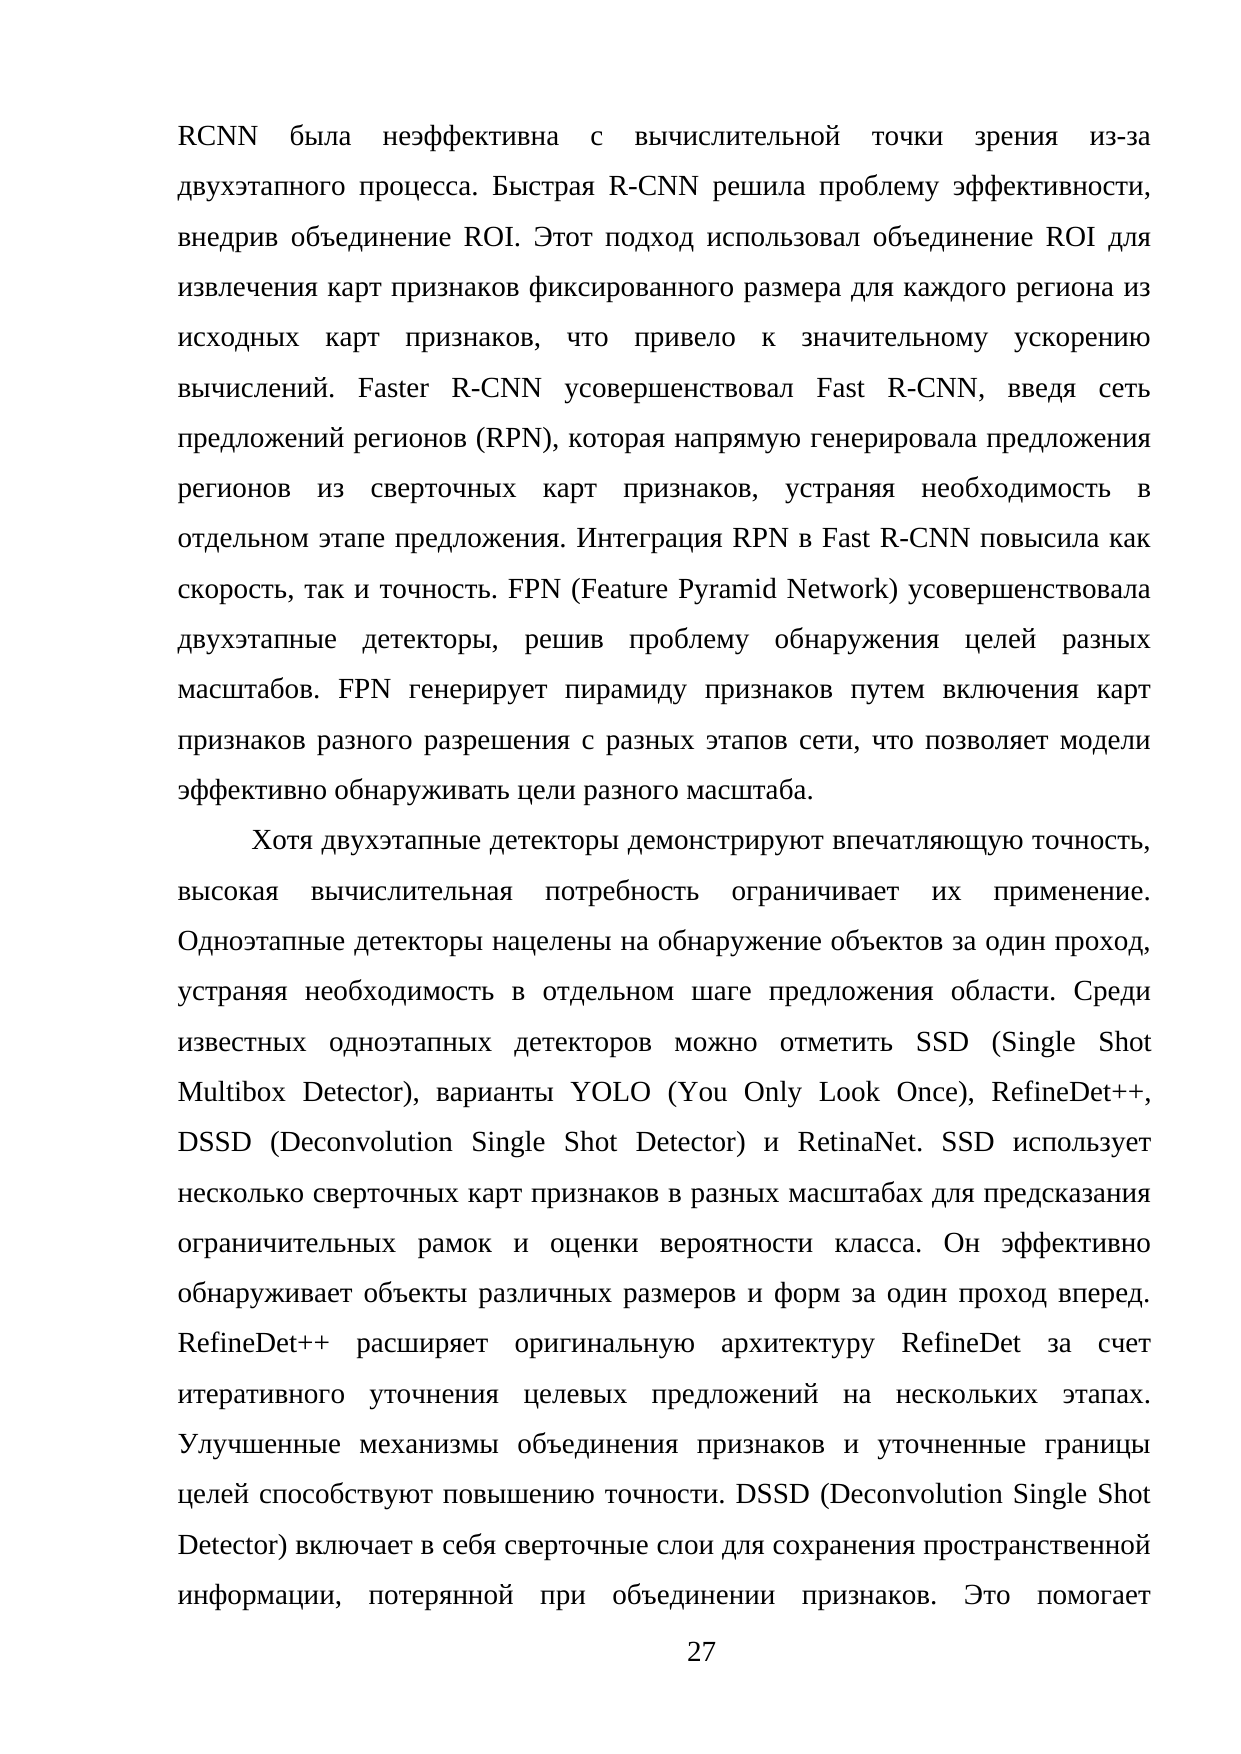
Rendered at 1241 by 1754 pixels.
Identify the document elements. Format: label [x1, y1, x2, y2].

text [177, 118, 1152, 806]
text [177, 822, 1152, 1611]
